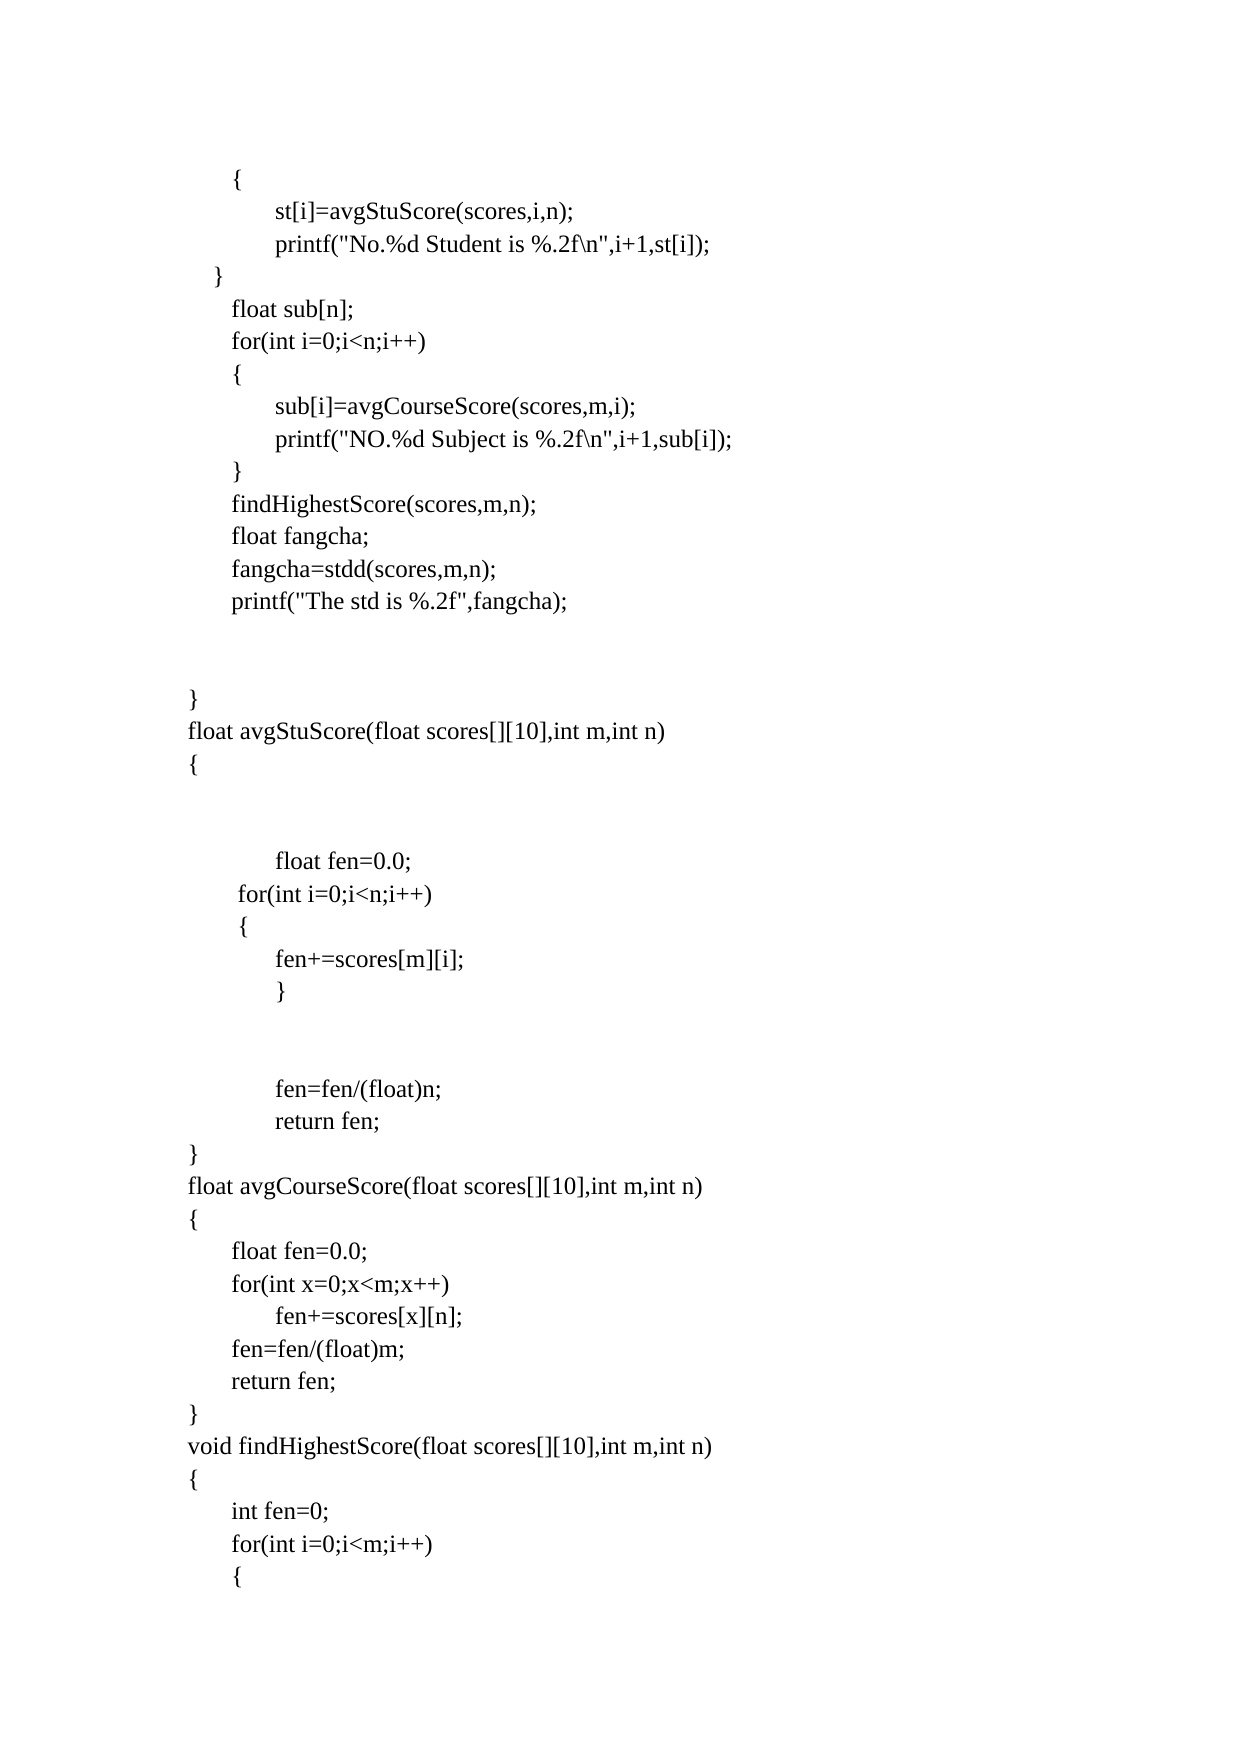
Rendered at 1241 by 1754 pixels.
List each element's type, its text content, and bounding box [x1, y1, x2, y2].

text float fen=0.0; [187, 844, 1053, 877]
text { [187, 909, 1053, 942]
text printf("The std is %.2f",fangcha); [187, 584, 1053, 617]
text for(int x=0;x<m;x++) [187, 1267, 1053, 1299]
text for(int i=0;i<n;i++) [187, 877, 1053, 909]
text st[i]=avgStuScore(scores,i,n); [187, 194, 1053, 227]
text fen=fen/(float)n; [187, 1072, 1053, 1104]
text float avgStuScore(float scores[][10],int m,int n) [187, 714, 1053, 747]
text float avgCourseScore(float scores[][10],int m,int n) [187, 1169, 1053, 1202]
text return fen; [187, 1104, 1053, 1137]
text fen+=scores[m][i]; [187, 942, 1053, 974]
text } [187, 1137, 1053, 1169]
text float fangcha; [187, 519, 1053, 552]
text } [187, 454, 1053, 487]
text } [187, 974, 1053, 1007]
text { [187, 747, 1053, 779]
text int fen=0; [187, 1494, 1053, 1527]
text } [187, 259, 1053, 292]
text fen=fen/(float)m; [187, 1332, 1053, 1364]
text fen+=scores[x][n]; [187, 1299, 1053, 1332]
text { [187, 162, 1053, 194]
text float fen=0.0; [187, 1234, 1053, 1267]
text fangcha=stdd(scores,m,n); [187, 552, 1053, 584]
text void findHighestScore(float scores[][10],int m,int n) [187, 1429, 1053, 1462]
text float sub[n]; [187, 292, 1053, 324]
text return fen; [187, 1364, 1053, 1397]
text { [187, 1462, 1053, 1494]
text printf("No.%d Student is %.2f\n",i+1,st[i]); [187, 227, 1053, 259]
text { [187, 357, 1053, 389]
text for(int i=0;i<m;i++) [187, 1527, 1053, 1559]
text { [187, 1559, 1053, 1592]
text sub[i]=avgCourseScore(scores,m,i); [187, 389, 1053, 422]
text for(int i=0;i<n;i++) [187, 324, 1053, 357]
text } [187, 682, 1053, 714]
text } [187, 1397, 1053, 1429]
text findHighestScore(scores,m,n); [187, 487, 1053, 519]
text printf("NO.%d Subject is %.2f\n",i+1,sub[i]); [187, 422, 1053, 454]
text { [187, 1202, 1053, 1234]
